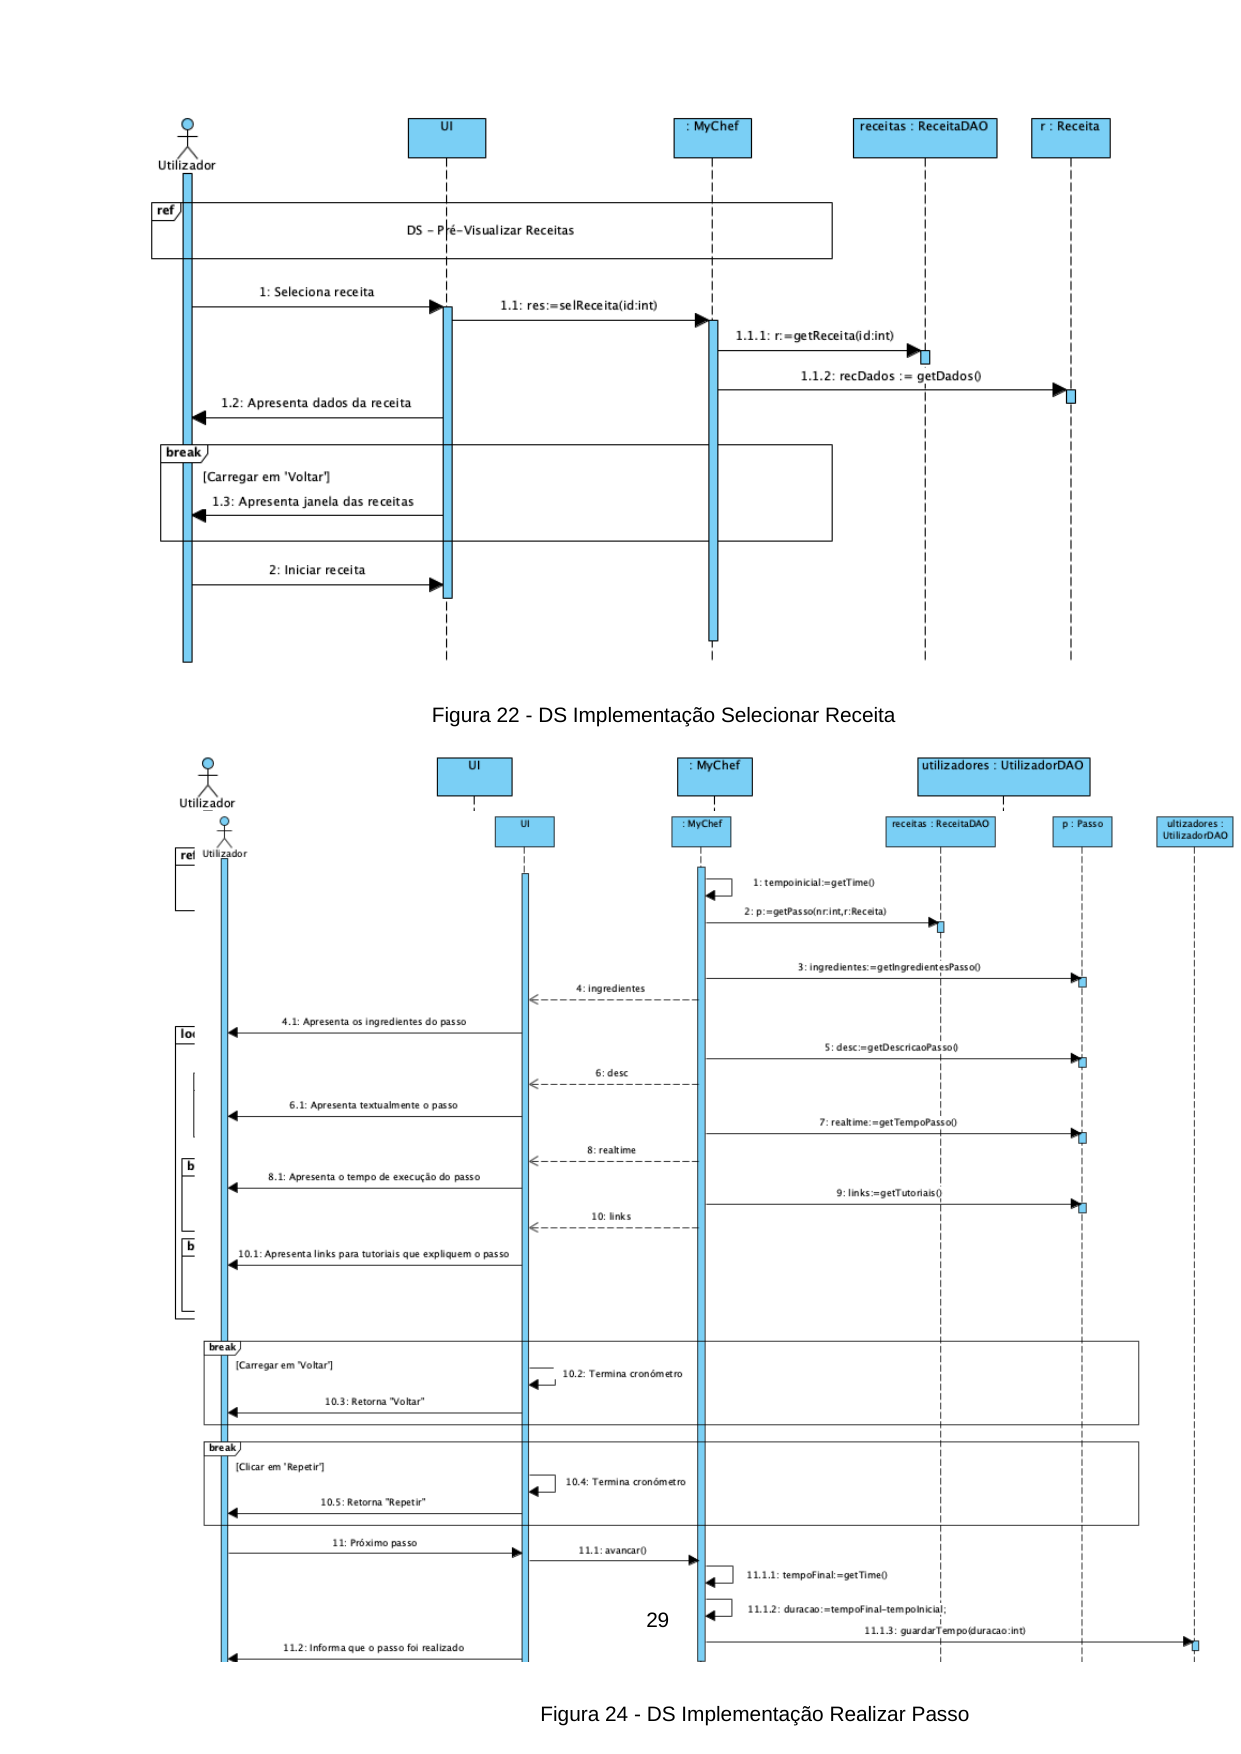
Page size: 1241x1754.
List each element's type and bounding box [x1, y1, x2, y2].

picture [162, 751, 1239, 1661]
picture [140, 108, 1136, 671]
